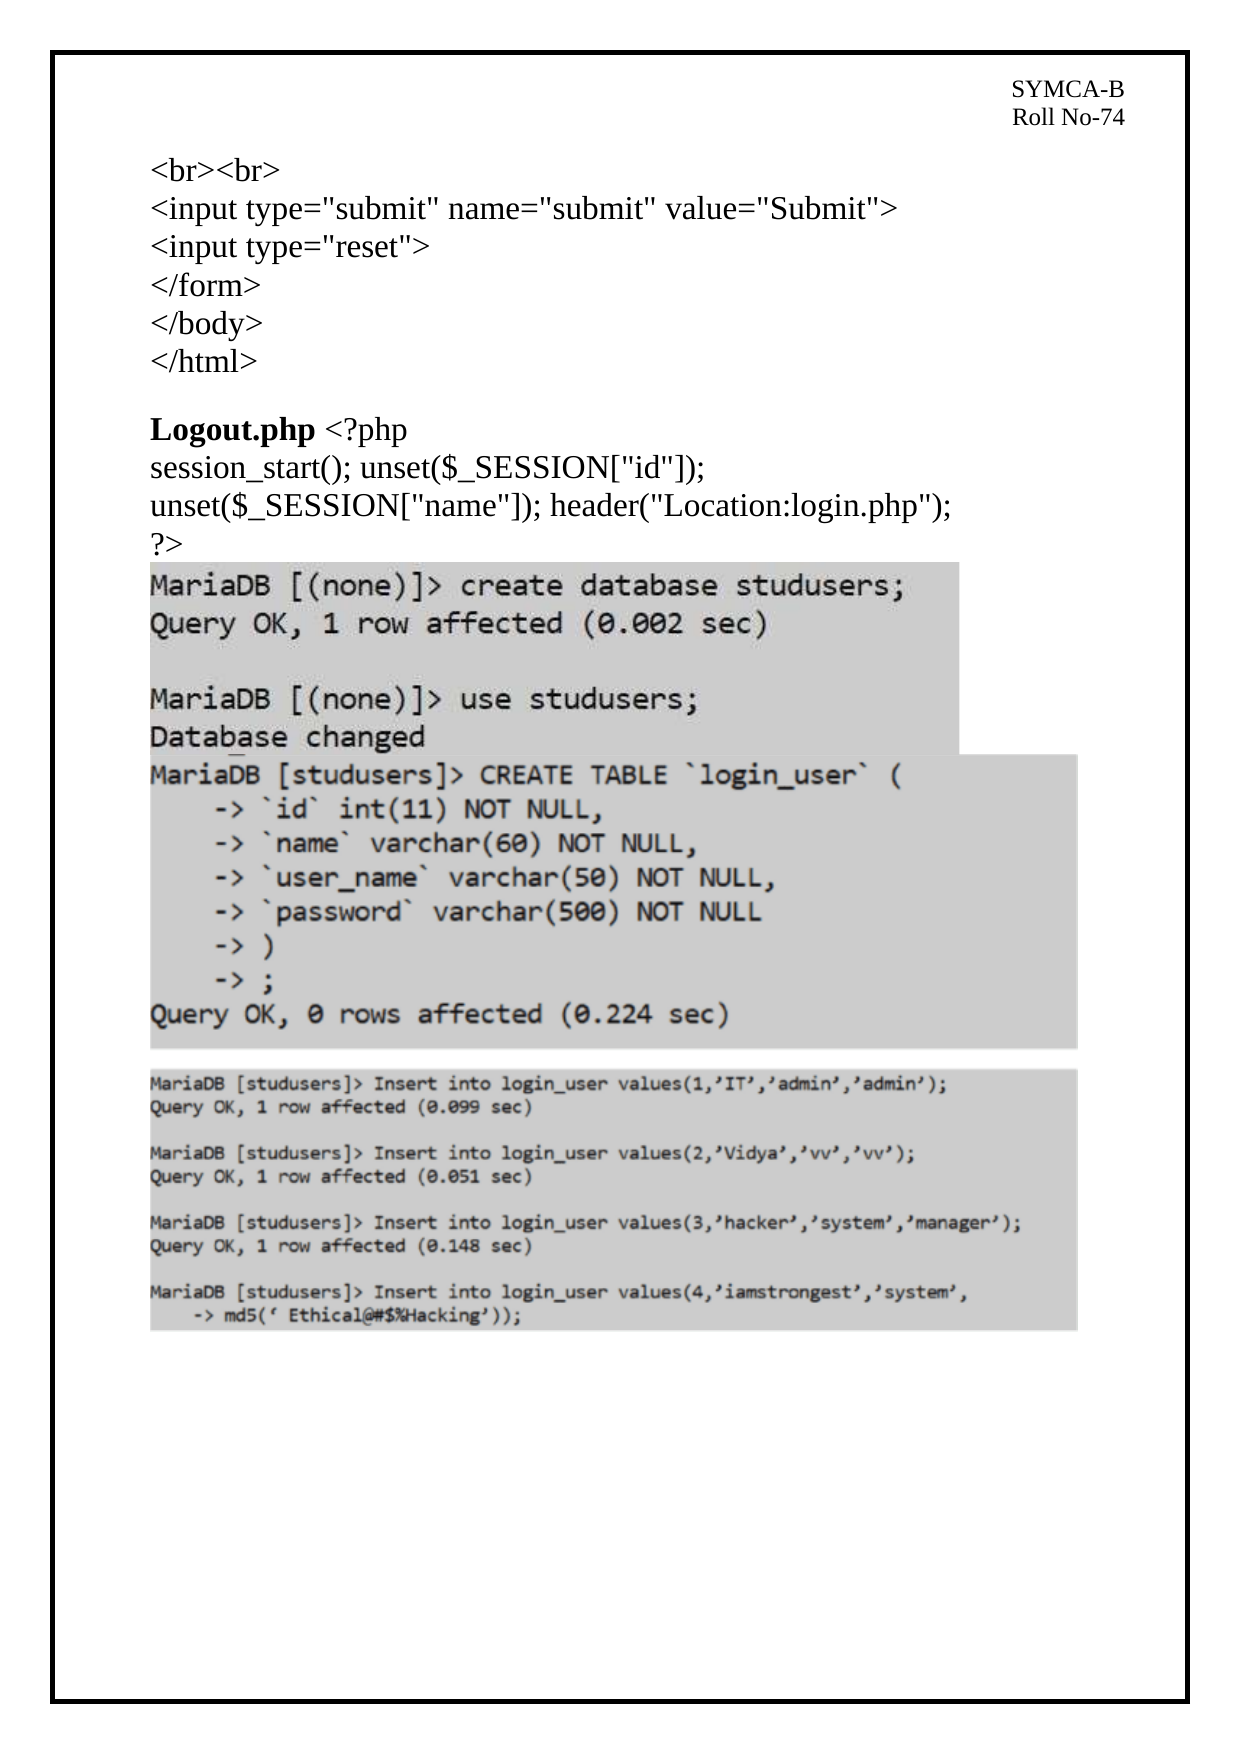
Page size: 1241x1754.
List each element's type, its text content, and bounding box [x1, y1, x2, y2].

text <input type="reset"> [150, 227, 1090, 265]
text </form> [150, 265, 1090, 303]
text Logout.php <?php [150, 409, 1090, 447]
text ?> [150, 524, 1090, 562]
text session_start(); unset($_SESSION["id"]); unset($_SESSION["name"]); header("Location:login.php"); [150, 447, 1090, 524]
picture [150, 562, 1091, 1407]
text </body> [150, 303, 1090, 342]
text <input type="submit" name="submit" value="Submit"> [150, 188, 1090, 227]
text </html> [150, 342, 1090, 380]
text <br><br> [150, 150, 1090, 188]
